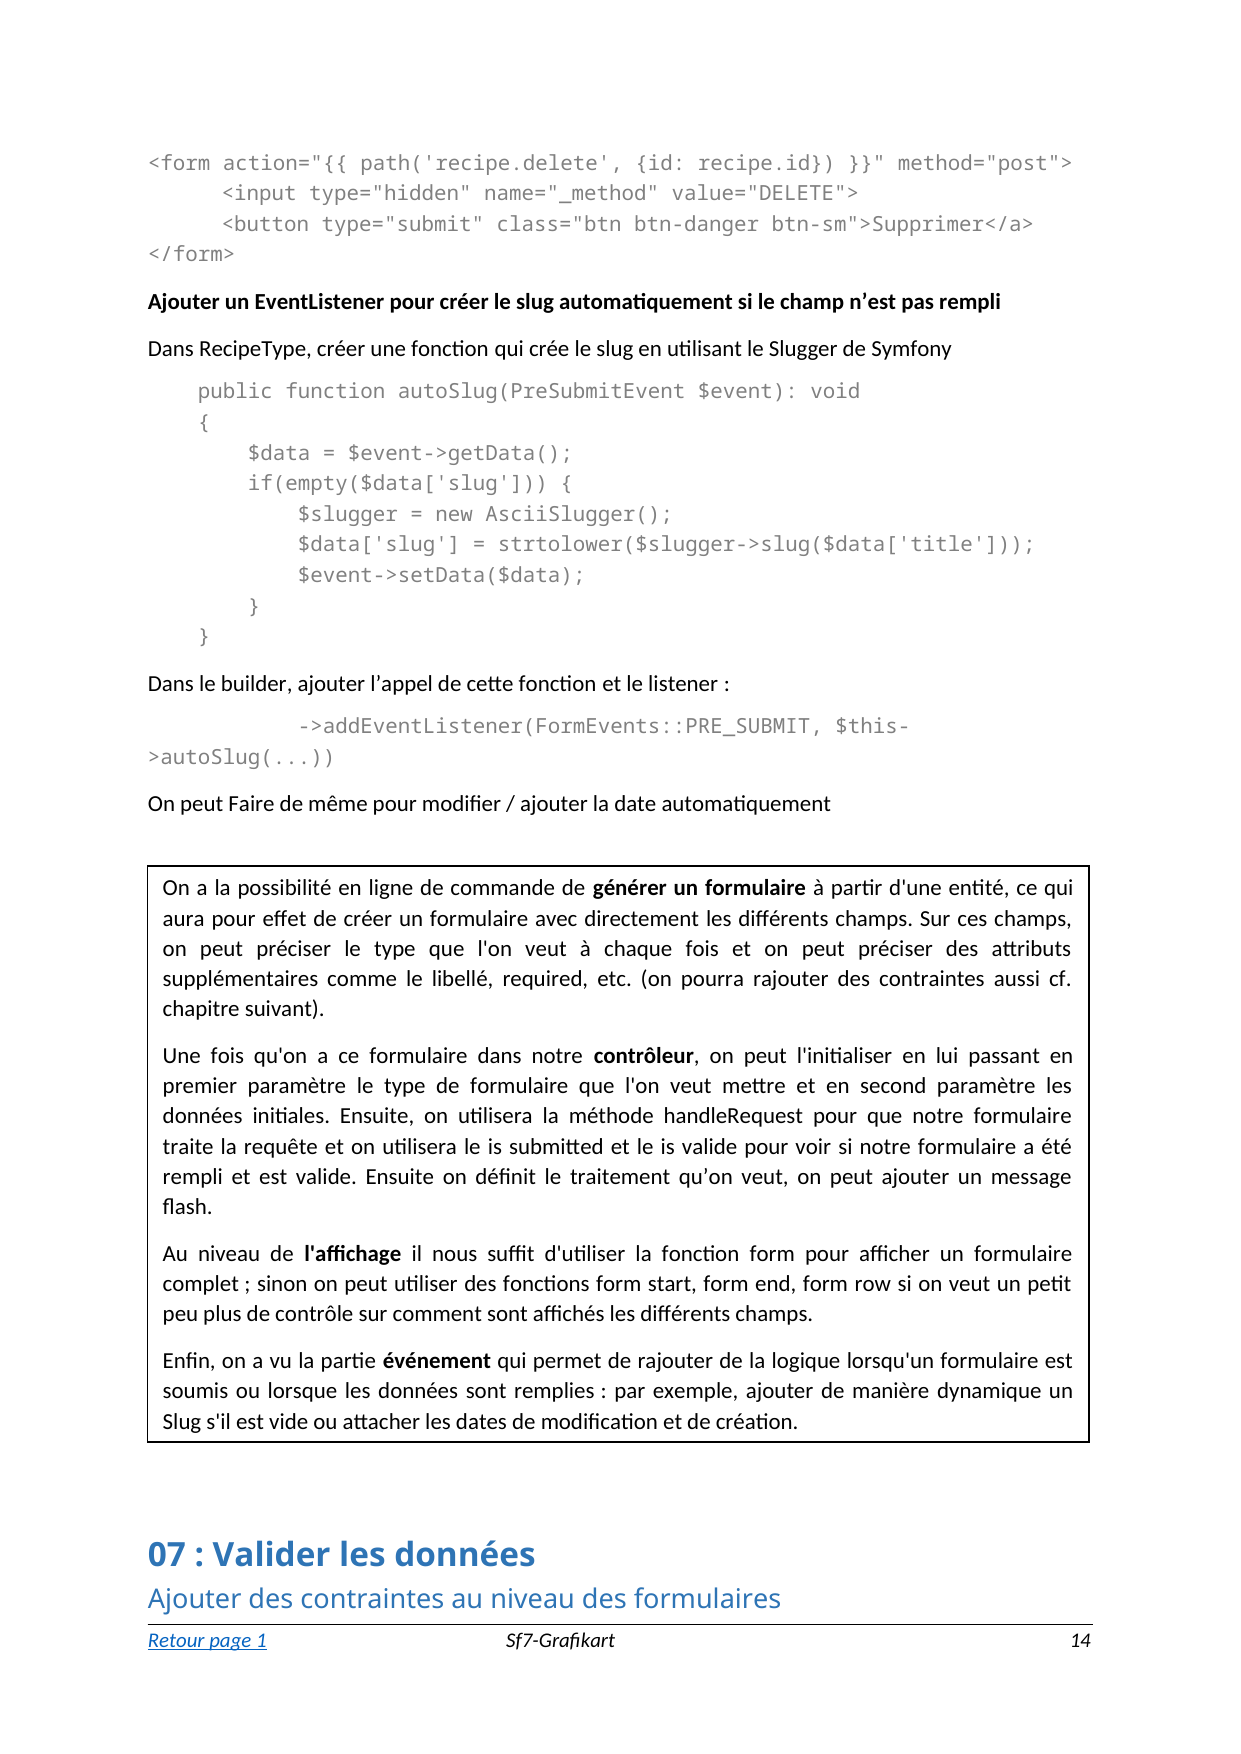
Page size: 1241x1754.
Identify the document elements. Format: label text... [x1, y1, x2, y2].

text On peut Faire de même pour modifier / ajouter la date automatiquement [148, 789, 1093, 817]
text Dans le builder, ajouter l’appel de cette fonction et le listener : [148, 669, 1093, 697]
text Ajouter un EventListener pour créer le slug automatiquement si le champ n’est pas rempli [148, 287, 1093, 315]
text Dans RecipeType, créer une fonction qui crée le slug en utilisant le Slugger de Symfony [148, 334, 1093, 362]
text $event->setData($data); [148, 560, 1093, 588]
text } [148, 621, 1093, 650]
text public function autoSlug(PreSubmitEvent $event): void [148, 376, 1093, 405]
text } [148, 591, 1093, 619]
text </form> [148, 239, 1093, 268]
text ->addEventListener(FormEvents::PRE_SUBMIT, $this->autoSlug(...)) [148, 711, 1093, 770]
text if(empty($data['slug'])) { [148, 468, 1093, 497]
text $slugger = new AsciiSlugger(); [148, 499, 1093, 527]
text $data = $event->getData(); [148, 438, 1093, 466]
text $data['slug'] = strtolower($slugger->slug($data['title'])); [148, 529, 1093, 558]
text <input type="hidden" name="_method" value="DELETE"> [148, 178, 1093, 207]
text <button type="submit" class="btn btn-danger btn-sm">Supprimer</a> [148, 209, 1093, 237]
text Ajouter des contraintes au niveau des formulaires [148, 1579, 1093, 1616]
subtitle 07 : Valider les données [148, 1530, 1093, 1576]
text { [148, 407, 1093, 435]
text <form action="{{ path('recipe.delete', {id: recipe.id}) }}" method="post"> [148, 148, 1093, 176]
